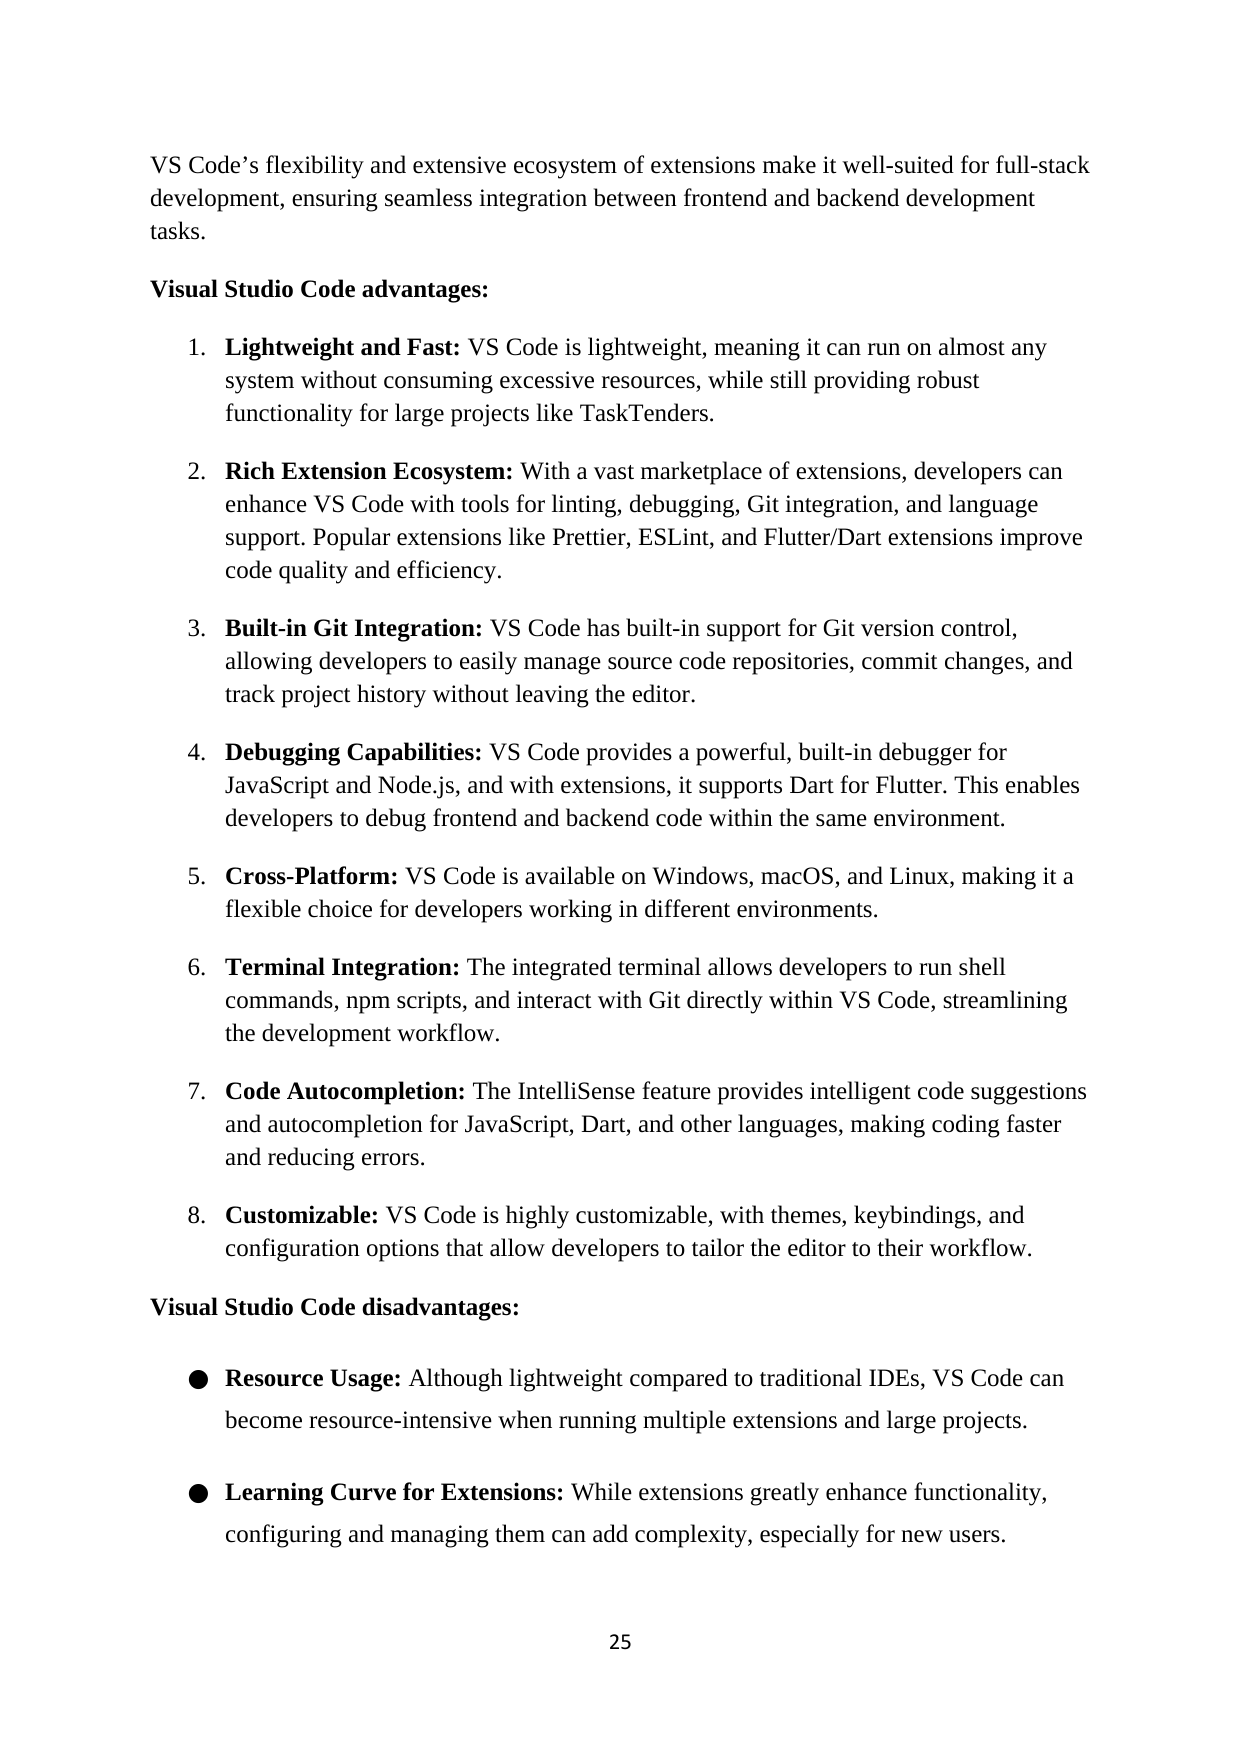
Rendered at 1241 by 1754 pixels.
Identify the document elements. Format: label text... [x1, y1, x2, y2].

list Code Autocompletion: The IntelliSense feature provides intelligent code suggestions and autocompletion for JavaScript, Dart, and other languages, making coding faster and reducing errors. [187, 1076, 1090, 1171]
text VS Code’s flexibility and extensive ecosystem of extensions make it well-suited for full-stack development, ensuring seamless integration between frontend and backend development tasks. [150, 150, 1090, 245]
list Debugging Capabilities: VS Code provides a powerful, built-in debugger for JavaScript and Node.js, and with extensions, it supports Dart for Flutter. This enables developers to debug frontend and backend code within the same environment. [187, 737, 1090, 832]
text Visual Studio Code disadvantages: [150, 1292, 1090, 1320]
list Resource Usage: Although lightweight compared to traditional IDEs, VS Code can become resource-intensive when running multiple extensions and large projects. [187, 1349, 1090, 1434]
list Lightweight and Fast: VS Code is lightweight, meaning it can run on almost any system without consuming excessive resources, while still providing robust functionality for large projects like TaskTenders. [187, 332, 1090, 427]
text Visual Studio Code advantages: [150, 274, 1090, 303]
list Customizable: VS Code is highly customizable, with themes, keybindings, and configuration options that allow developers to tailor the editor to their workflow. [187, 1201, 1090, 1262]
list Rich Extension Ecosystem: With a vast marketplace of extensions, developers can enhance VS Code with tools for linting, debugging, Git integration, and language support. Popular extensions like Prettier, ESLint, and Flutter/Dart extensions improve code quality and efficiency. [187, 456, 1090, 584]
list Built-in Git Integration: VS Code has built-in support for Git version control, allowing developers to easily manage source code repositories, commit changes, and track project history without leaving the editor. [187, 613, 1090, 708]
list Terminal Integration: The integrated terminal allows developers to run shell commands, npm scripts, and interact with Git directly within VS Code, streamlining the development workflow. [187, 952, 1090, 1047]
list Learning Curve for Extensions: While extensions greatly enhance functionality, configuring and managing them can add complexity, especially for new users. [187, 1463, 1090, 1547]
list Cross-Platform: VS Code is available on Windows, macOS, and Linux, making it a flexible choice for developers working in different environments. [187, 861, 1090, 923]
